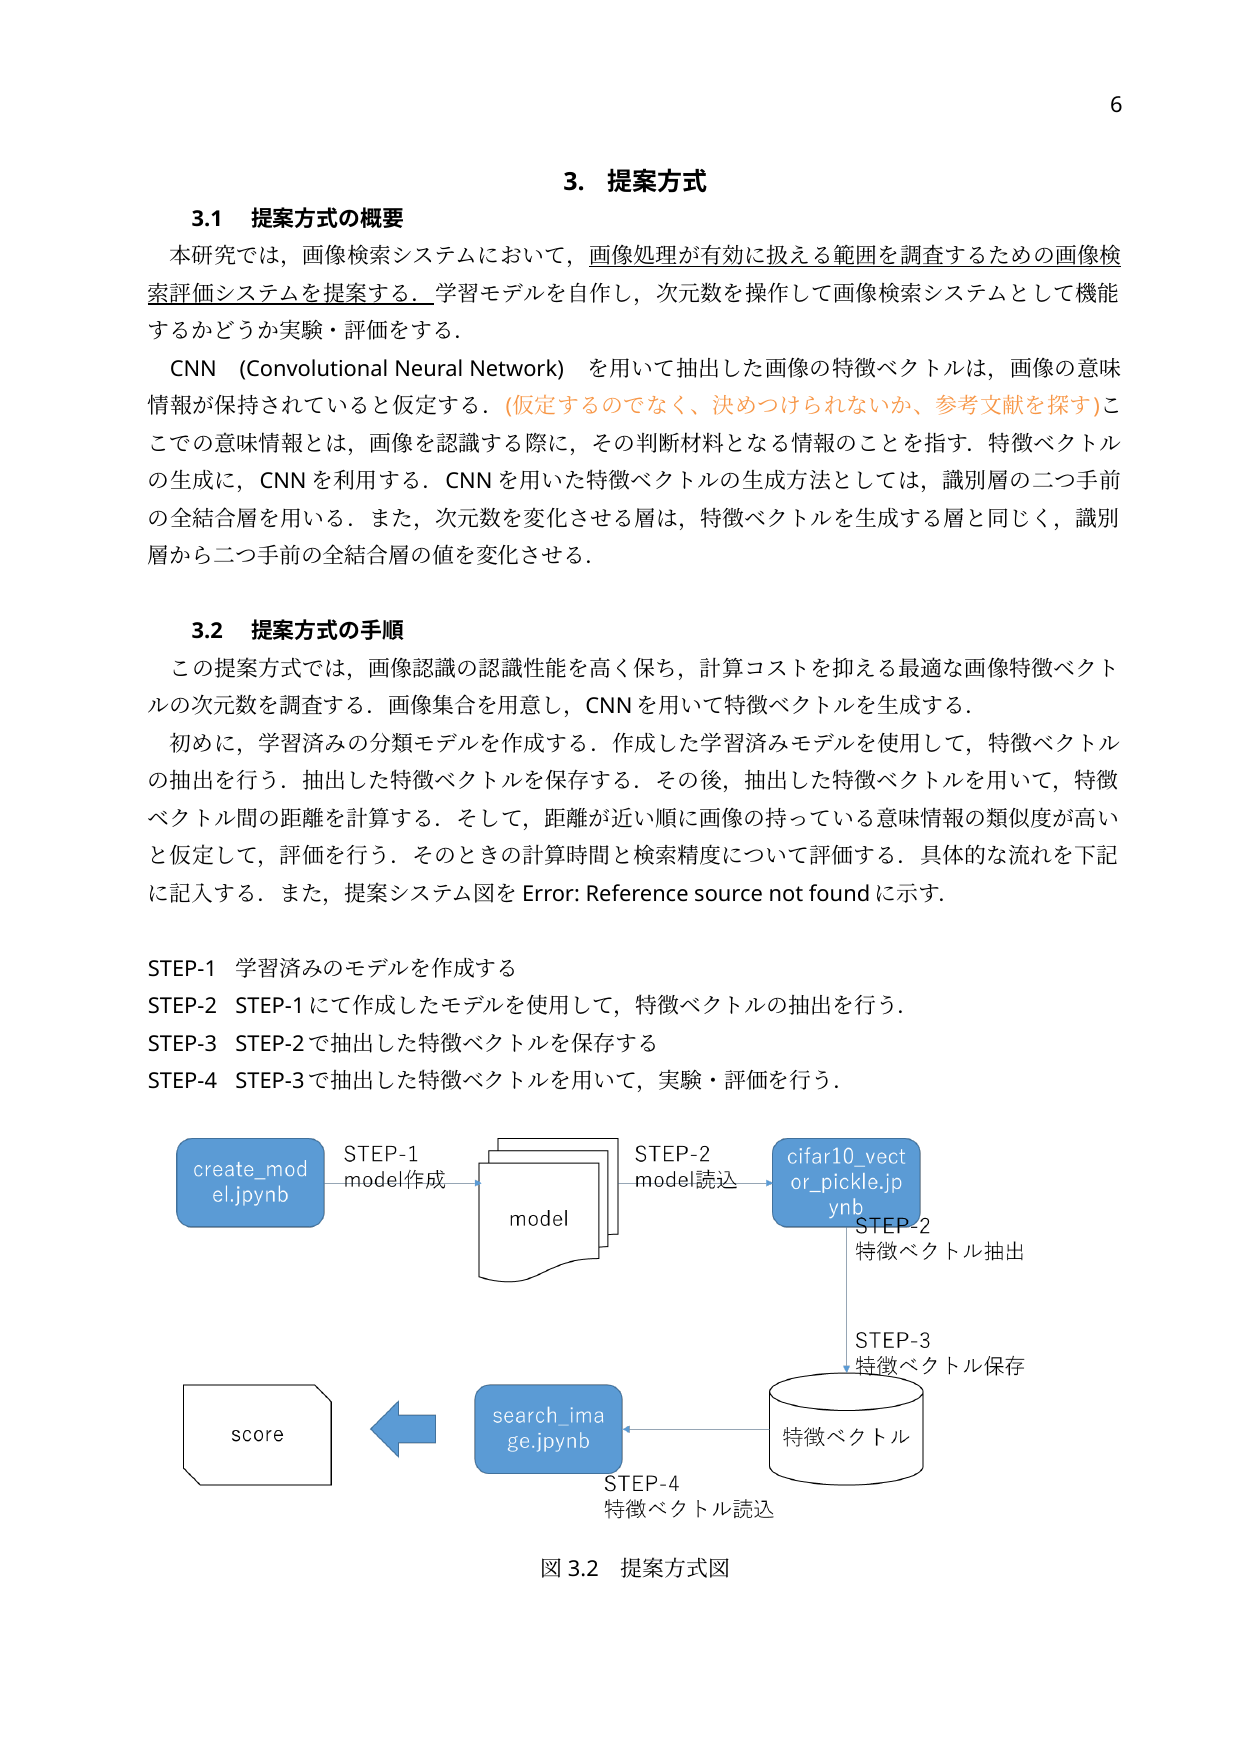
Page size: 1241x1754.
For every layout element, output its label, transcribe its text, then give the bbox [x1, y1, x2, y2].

text CNN (Convolutional Neural Network) を用いて抽出した画像の特徴ベクトルは，画像の意味情報が保持されていると仮定する．(仮定するのでなく、決めつけられないか、参考文献を探す)ここでの意味情報とは，画像を認識する際に，その判断材料となる情報のことを指す．特徴ベクトルの生成に，CNNを利用する．CNNを用いた特徴ベクトルの生成方法としては，識別層の二つ手前の全結合層を用いる．また，次元数を変化させる層は，特徴ベクトルを生成する層と同じく，識別層から二つ手前の全結合層の値を変化させる． [148, 348, 1122, 573]
text 本研究では，画像検索システムにおいて，画像処理が有効に扱える範囲を調査するための画像検索評価システムを提案する．学習モデルを自作し，次元数を操作して画像検索システムとして機能するかどうか実験・評価をする． [148, 236, 1122, 348]
subtitle 提案方式の概要 [191, 198, 1122, 236]
picture [176, 1135, 1094, 1536]
list STEP-2で抽出した特徴ベクトルを保存する [148, 1023, 1122, 1061]
list STEP-3で抽出した特徴ベクトルを用いて，実験・評価を行う． [148, 1061, 1122, 1098]
list 学習済みのモデルを作成する [148, 948, 1122, 986]
list STEP-1にて作成したモデルを使用して，特徴ベクトルの抽出を行う． [148, 986, 1122, 1023]
text この提案方式では，画像認識の認識性能を高く保ち，計算コストを抑える最適な画像特徴ベクトルの次元数を調査する．画像集合を用意し，CNNを用いて特徴ベクトルを生成する． [148, 648, 1122, 723]
subtitle 提案方式の手順 [191, 611, 1122, 648]
subtitle 提案方式 [148, 161, 1122, 198]
